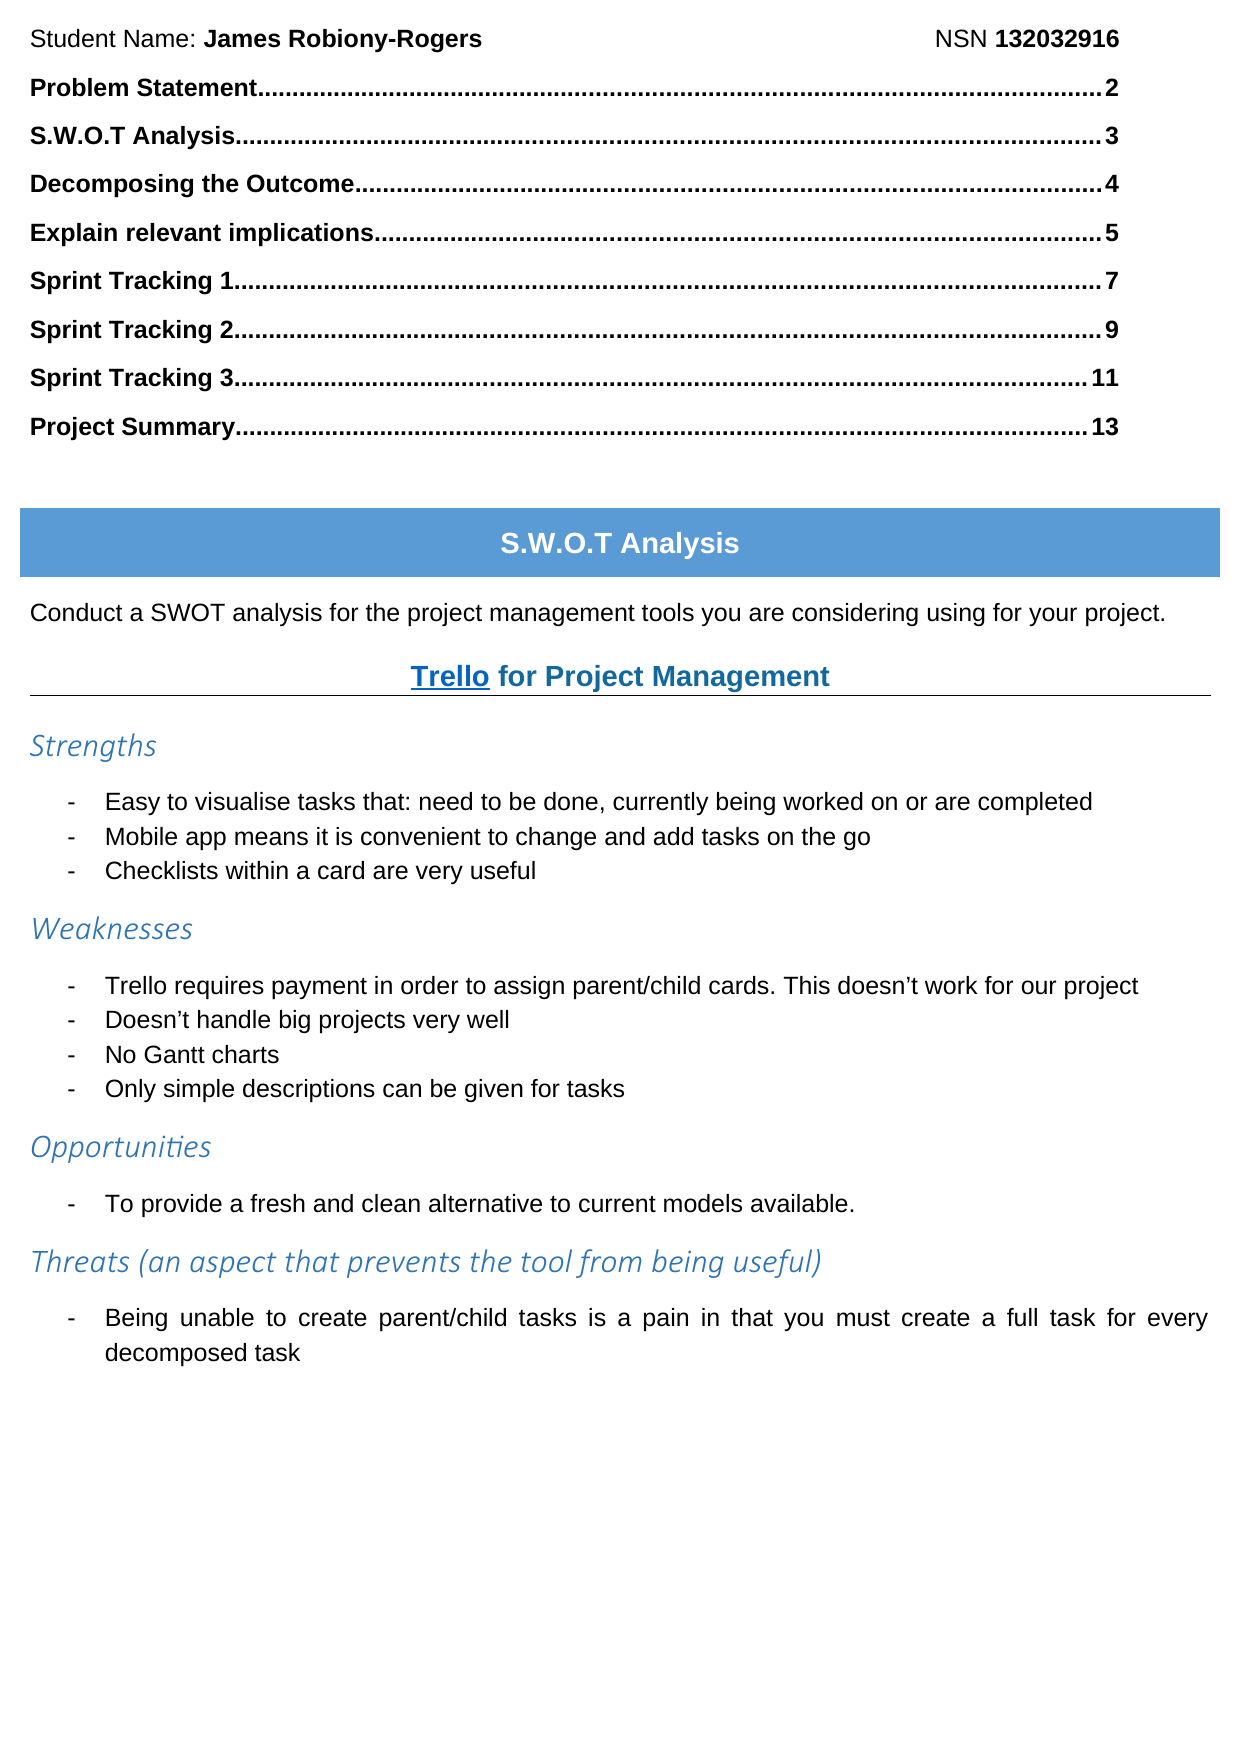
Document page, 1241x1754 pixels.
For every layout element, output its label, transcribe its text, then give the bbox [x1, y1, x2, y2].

subtitle Trello for Project Management [29, 659, 1211, 696]
list Being unable to create parent/child tasks is a pain in that you must create a full task for every decomposed task [67, 1303, 1211, 1366]
list Mobile app means it is convenient to change and add tasks on the go [67, 822, 1211, 850]
list Only simple descriptions can be given for tasks [67, 1074, 1211, 1103]
subtitle Opportunities [29, 1125, 1211, 1166]
list To provide a fresh and clean alternative to current models available. [67, 1188, 1211, 1217]
subtitle Weaknesses [29, 907, 1211, 948]
list Easy to visualise tasks that: need to be done, currently being worked on or are completed [67, 787, 1211, 816]
subtitle Threats (an aspect that prevents the tool from being useful) [29, 1240, 1211, 1280]
list Trello requires payment in order to assign parent/child cards. This doesn’t work for our project [67, 971, 1211, 999]
text Conduct a SWOT analysis for the project management tools you are considering using for your project. [29, 598, 1211, 627]
subtitle S.W.O.T Analysis [21, 510, 1219, 576]
list Doesn’t handle big projects very well [67, 1005, 1211, 1034]
subtitle Strengths [29, 724, 1211, 764]
list Checklists within a card are very useful [67, 856, 1211, 885]
list No Gantt charts [67, 1039, 1211, 1068]
